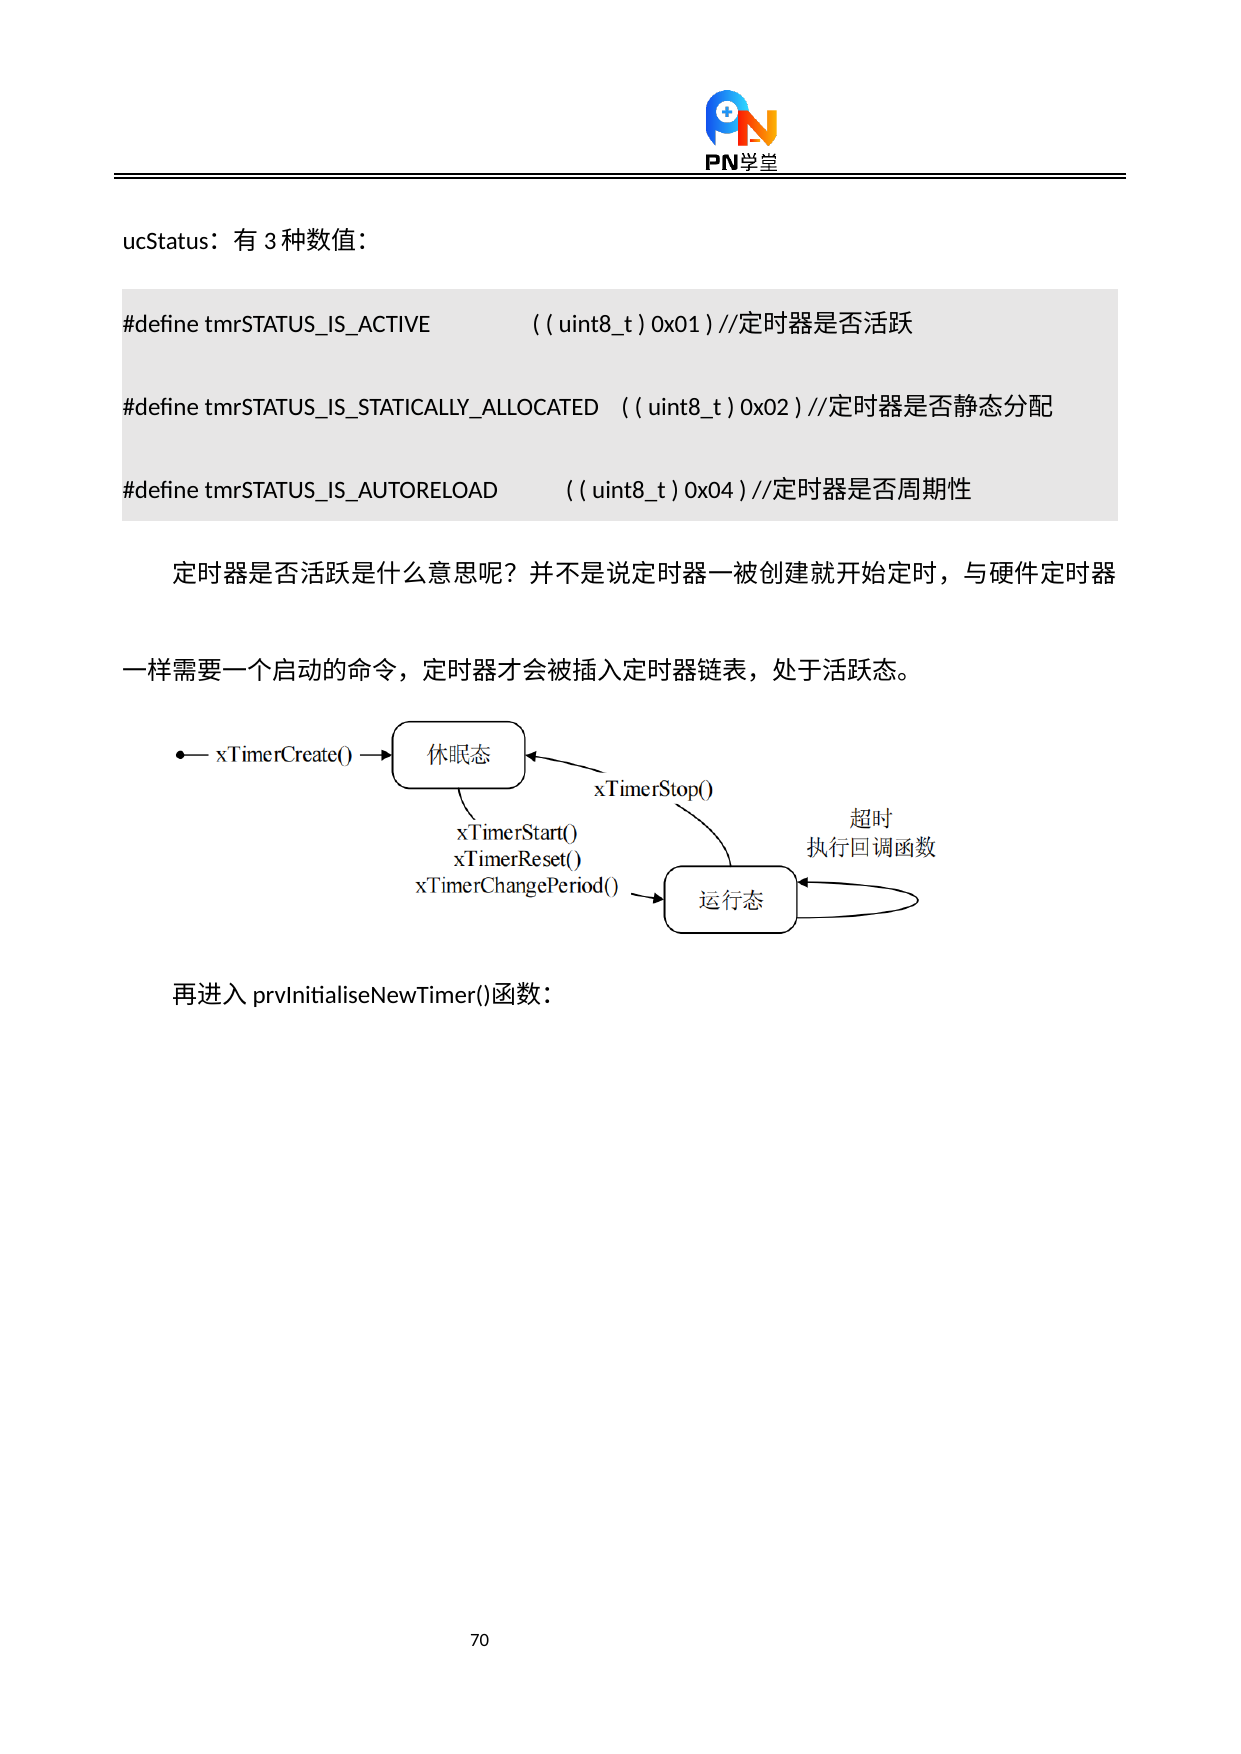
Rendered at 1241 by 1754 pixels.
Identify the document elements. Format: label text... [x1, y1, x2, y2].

list #define tmrSTATUS_IS_AUTORELOAD ( ( uint8_t ) 0x04 ) //定时器是否周期性 [122, 456, 1118, 521]
list #define tmrSTATUS_IS_STATICALLY_ALLOCATED ( ( uint8_t ) 0x02 ) //定时器是否静态分配 [122, 372, 1118, 437]
list ucStatus：有3种数值： [122, 206, 1118, 271]
list 定时器是否活跃是什么意思呢？并不是说定时器一被创建就开始定时，与硬件定时器一样需要一个启动的命令，定时器才会被插入定时器链表，处于活跃态。 [122, 539, 1118, 701]
list 再进入prvInitialiseNewTimer()函数： [122, 960, 1118, 1025]
list #define tmrSTATUS_IS_ACTIVE ( ( uint8_t ) 0x01 ) //定时器是否活跃 [122, 289, 1118, 354]
picture [705, 90, 777, 171]
picture [172, 719, 938, 935]
